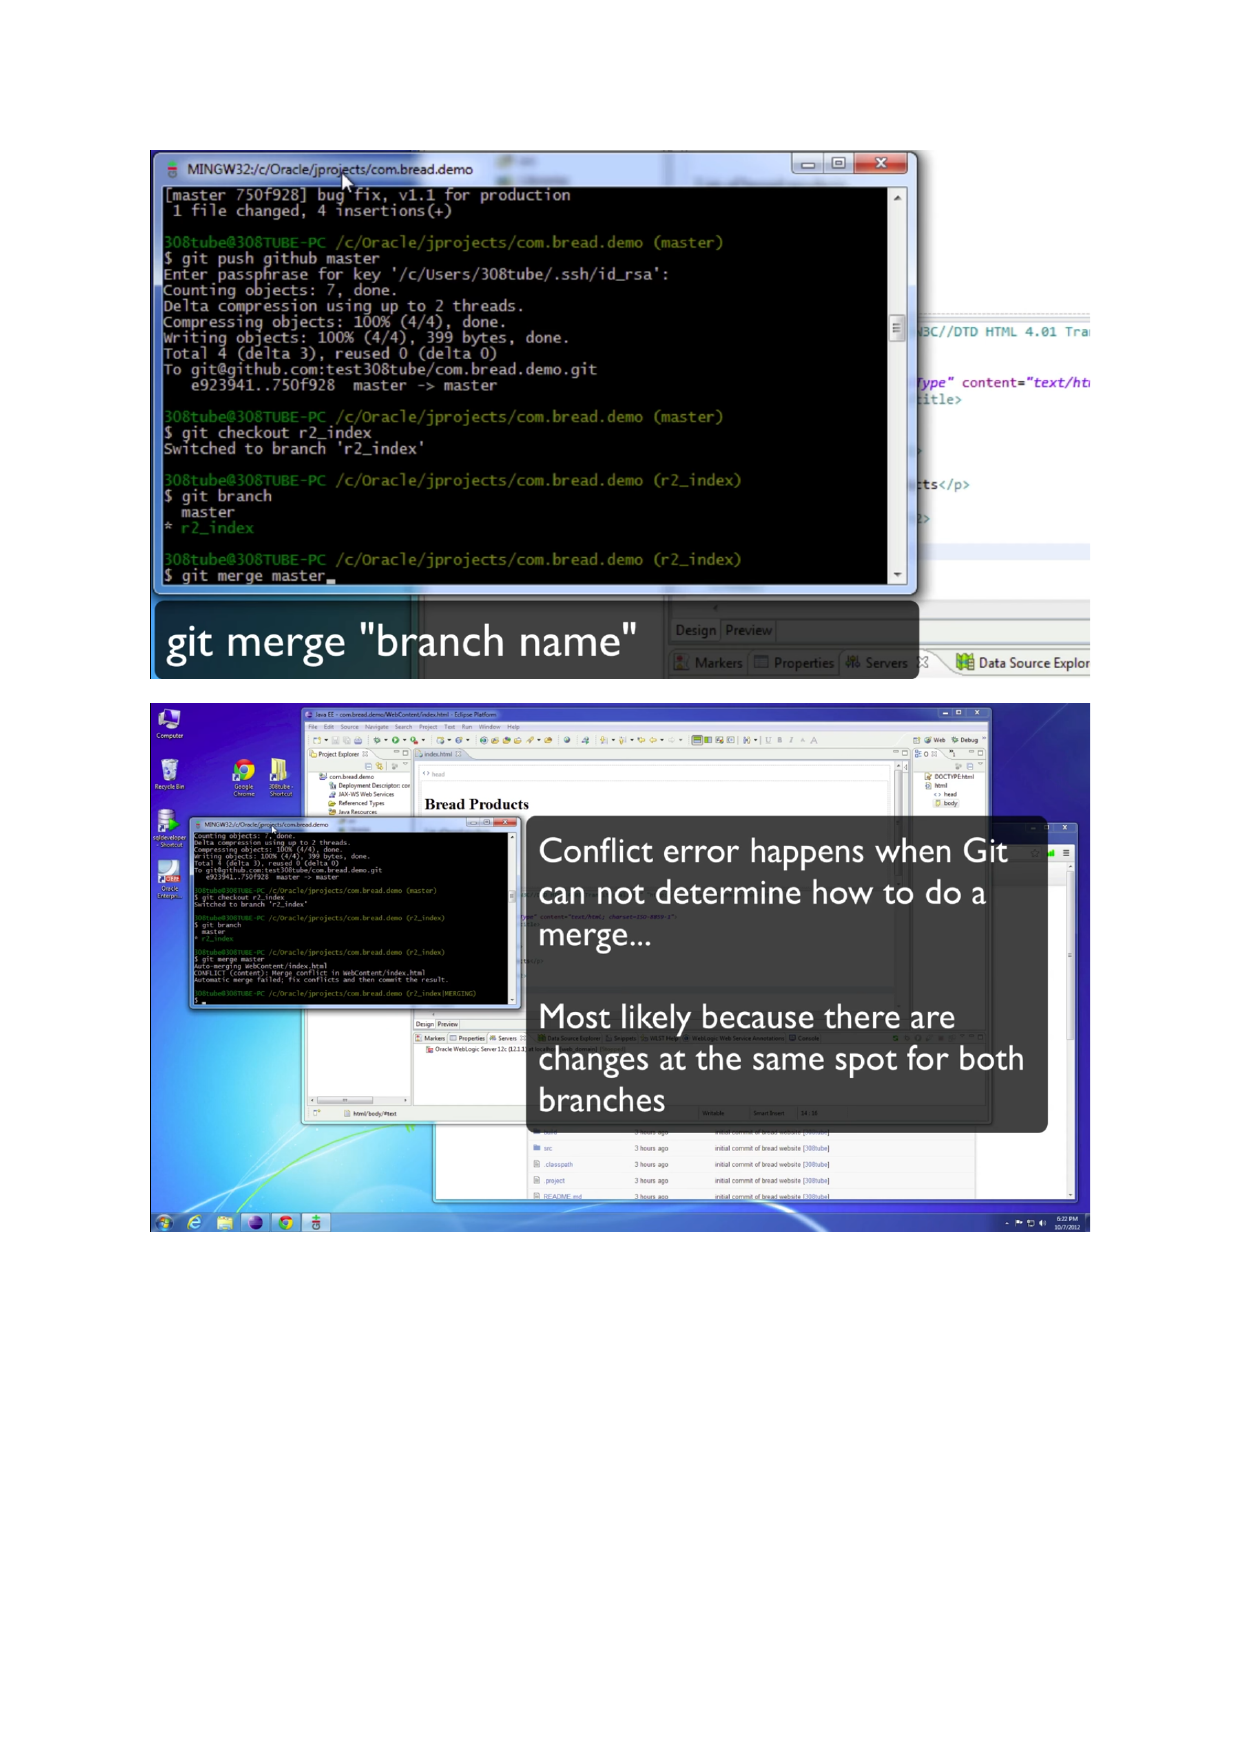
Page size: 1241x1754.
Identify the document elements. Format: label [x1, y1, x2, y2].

picture [150, 703, 1091, 1232]
picture [150, 150, 1091, 679]
